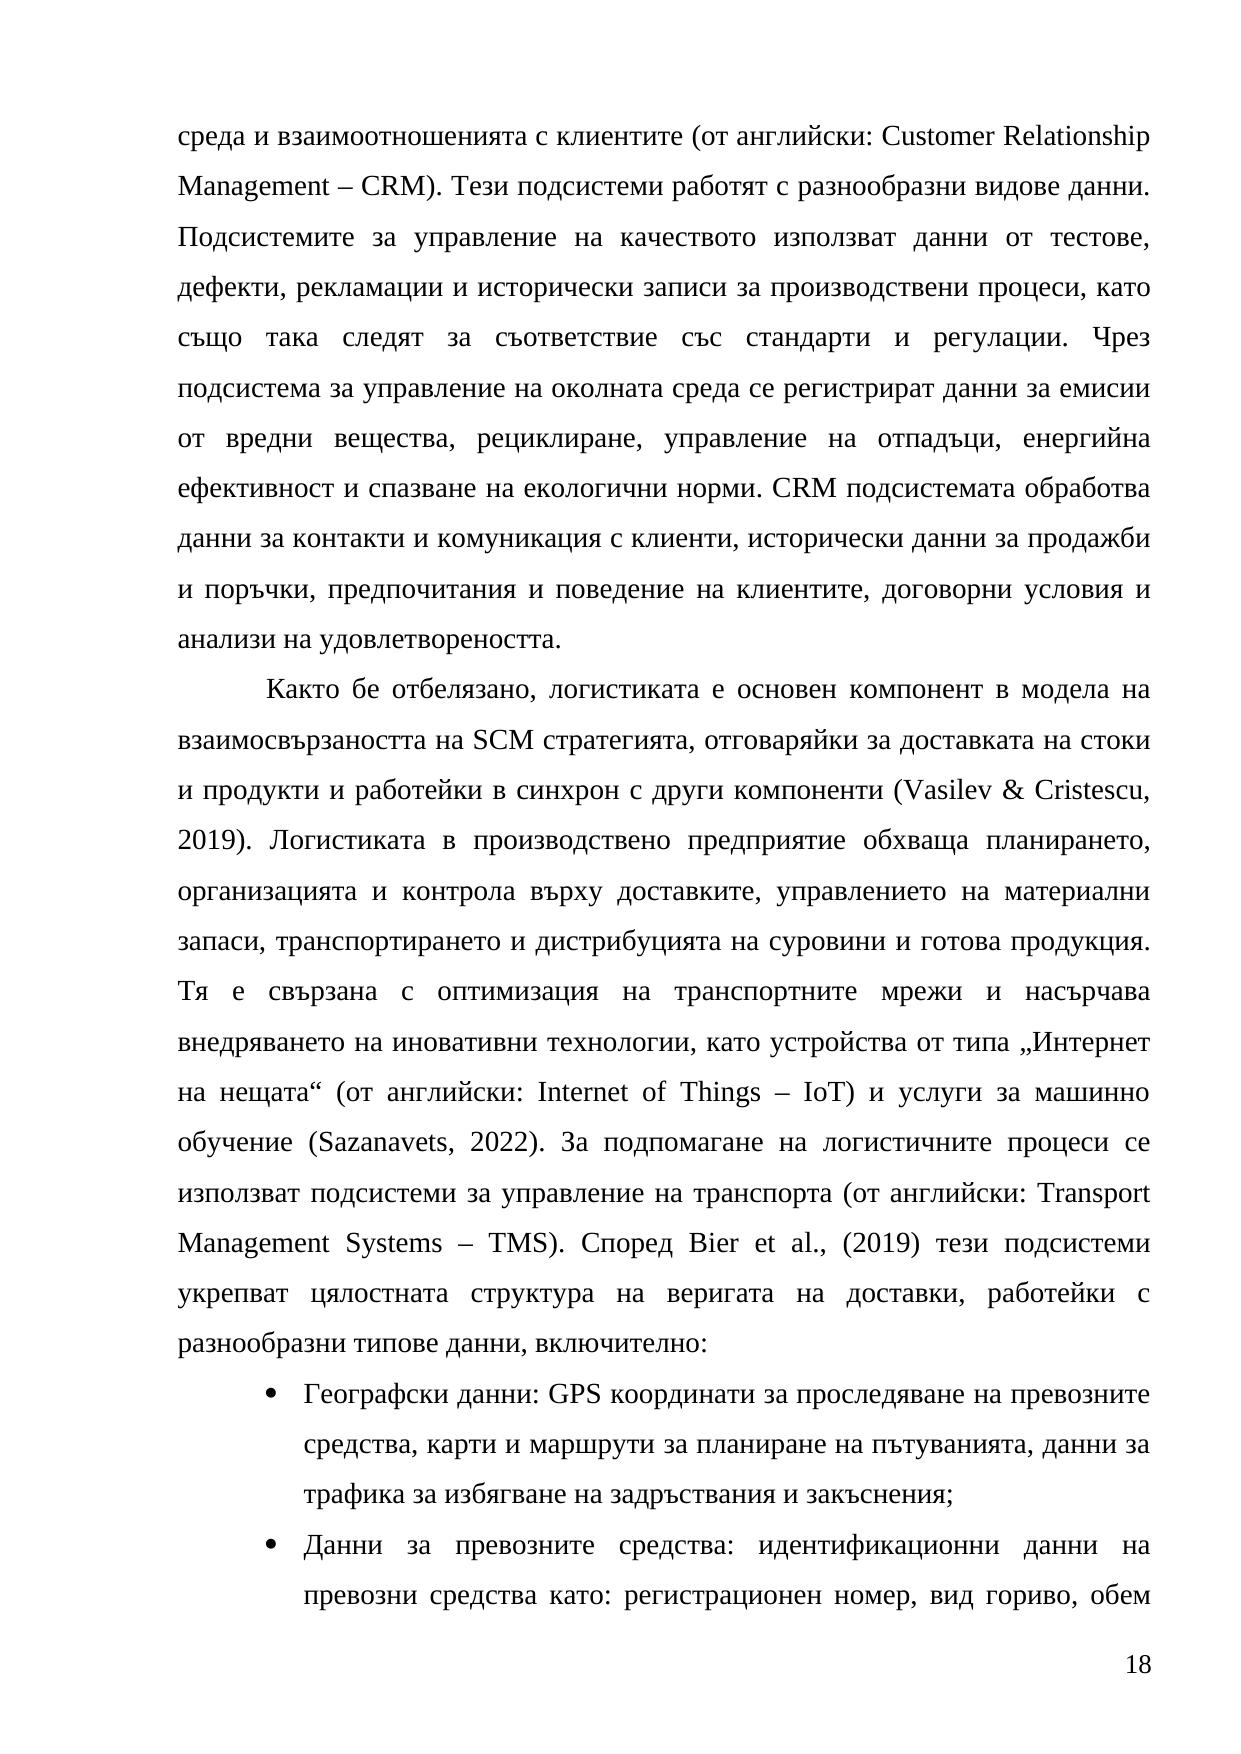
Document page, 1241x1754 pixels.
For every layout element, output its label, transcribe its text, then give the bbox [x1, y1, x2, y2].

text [177, 118, 1152, 655]
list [266, 1527, 1152, 1611]
text Както бе отбелязано, логистиката е основен компонент в модела на взаимосвързаността на SCM стратегията, отговаряйки за доставката на стоки и продукти и работейки в синхрон с други компоненти (Vasilev & Cristescu, 2019). Логистиката в производствено предприятие обхваща планирането, организацията и контрола върху доставките, управлението на материални запаси, транспортирането и дистрибуцията на суровини и готова продукция. Тя е свързана с оптимизация на транспортните мрежи и насърчава внедряването на иновативни технологии, като устройства от типа „Интернет на нещата“ (от английски: Internet of Things – IoT) и услуги за машинно обучение (Sazanavets, 2022). За подпомагане на логистичните процеси се използват подсистеми за управление на транспорта (от английски: Transport Management Systems – TMS). Според Bier et al., (2019) тези подсистеми укрепват цялостната структура на веригата на доставки, работейки с разнообразни типове данни, включително: [177, 672, 1152, 1359]
list Географски данни: GPS координати за проследяване на превозните средства, карти и маршрути за планиране на пътуванията, данни за трафика за избягване на задръствания и закъснения; [266, 1376, 1152, 1510]
